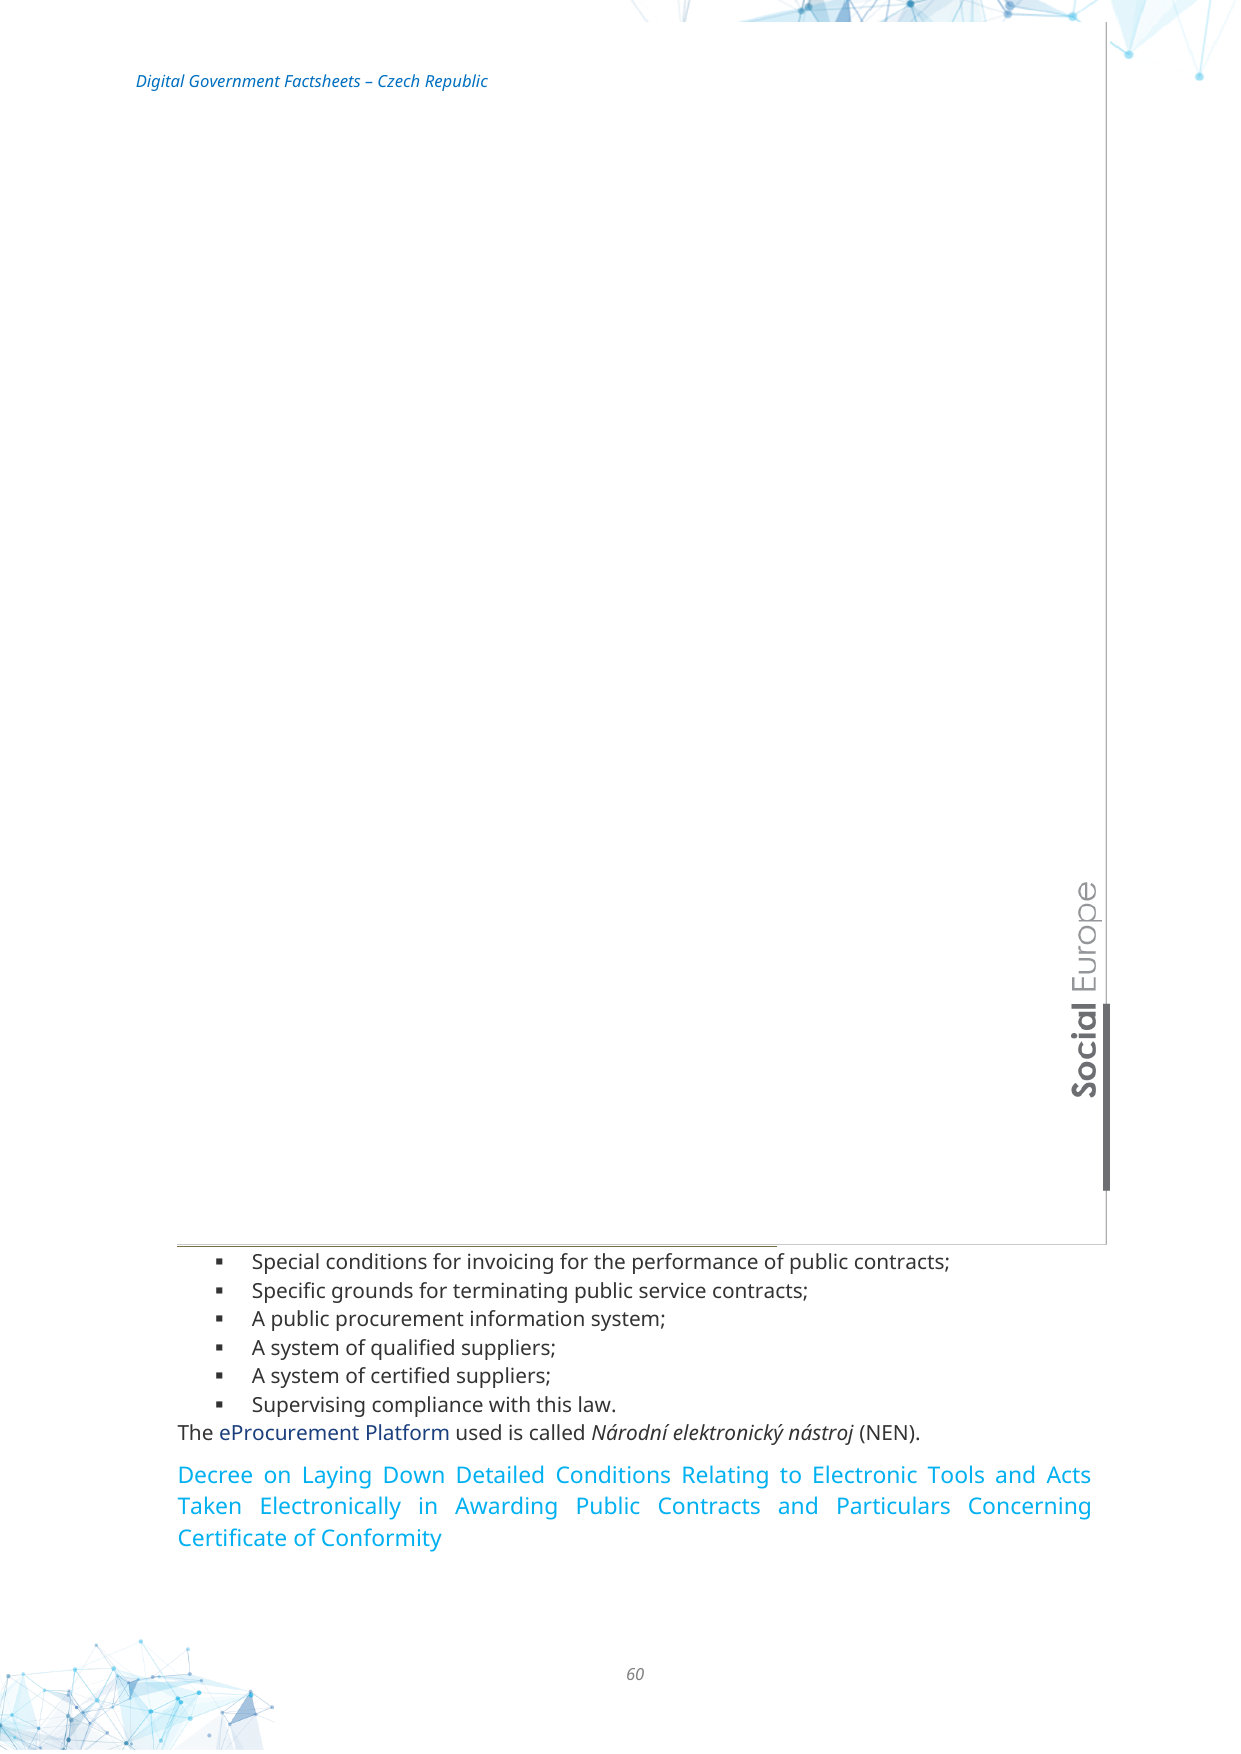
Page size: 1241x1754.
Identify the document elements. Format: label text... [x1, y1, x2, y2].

subtitle Decree on Laying Down Detailed Conditions Relating to Electronic Tools and Acts Taken Electronically in Awarding Public Contracts and Particulars Concerning Certificate of Conformity [177, 1459, 1092, 1553]
text Specific grounds for terminating public service contracts; [214, 1276, 1092, 1304]
text A public procurement information system; [214, 1304, 1092, 1333]
text A system of certified suppliers; [214, 1361, 1092, 1390]
text The eProcurement Platform used is called Národní elektronický nástroj (NEN). [177, 1418, 1092, 1447]
text Supervising compliance with this law. [214, 1390, 1092, 1418]
picture [177, 22, 1110, 1245]
text A system of qualified suppliers; [214, 1333, 1092, 1361]
text Special conditions for invoicing for the performance of public contracts; [214, 1247, 1092, 1276]
